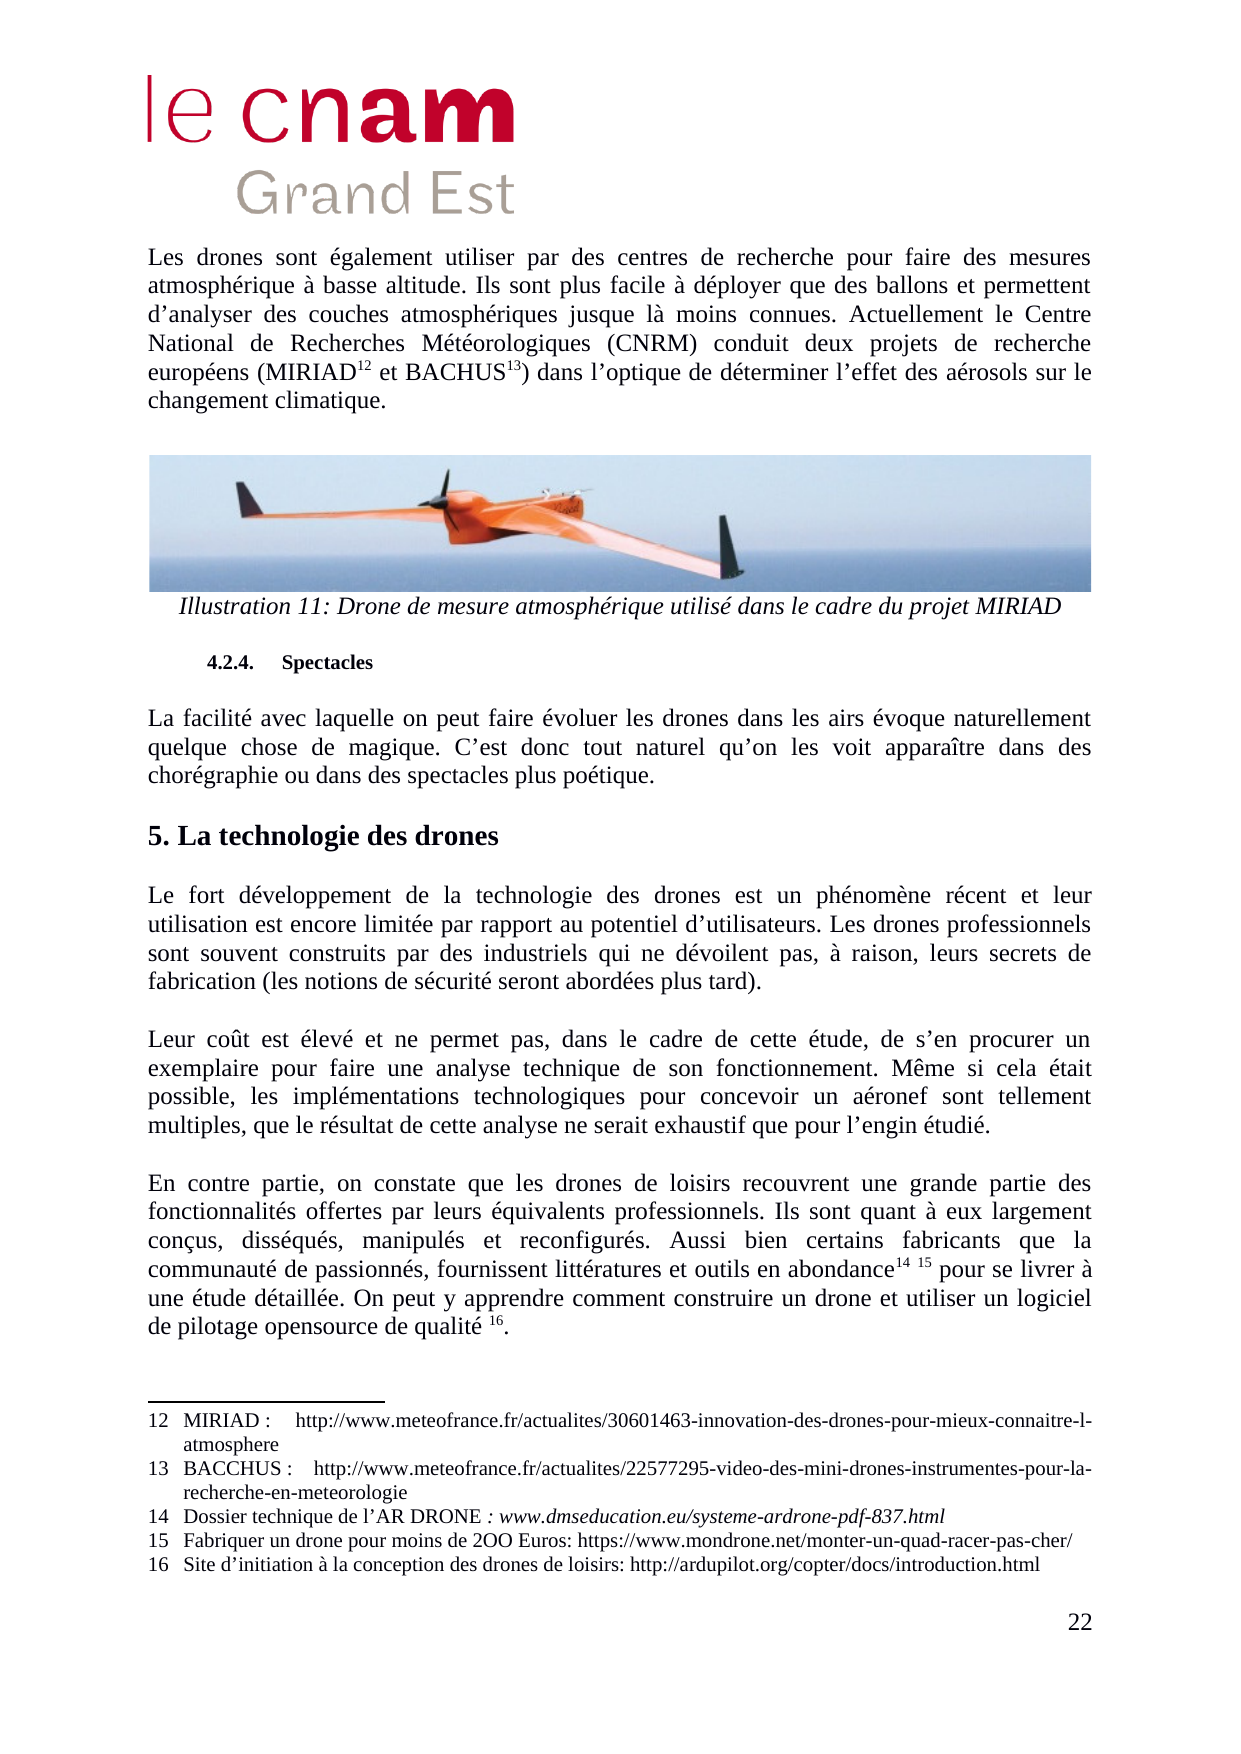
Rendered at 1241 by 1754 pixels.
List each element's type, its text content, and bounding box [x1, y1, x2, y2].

text Le fort développement de la technologie des drones est un phénomène récent et leur utilisation est encore limitée par rapport au potentiel d’utilisateurs. Les drones professionnels sont souvent construits par des industriels qui ne dévoilent pas, à raison, leurs secrets de fabrication (les notions de sécurité seront abordées plus tard). [148, 880, 1092, 995]
subtitle Spectacles [207, 650, 1092, 674]
text En contre partie, on constate que les drones de loisirs recouvrent une grande partie des fonctionnalités offertes par leurs équivalents professionnels. Ils sont quant à eux largement conçus, disséqués, manipulés et reconfigurés. Aussi bien certains fabricants que la communauté de passionnés, fournissent littératures et outils en abondance pour se livrer à une étude détaillée. On peut y apprendre comment construire un drone et utiliser un logiciel de pilotage opensource de qualité . [148, 1168, 1092, 1340]
picture [149, 455, 1092, 592]
picture [147, 75, 514, 214]
text Leur coût est élevé et ne permet pas, dans le cadre de cette étude, de s’en procurer un exemplaire pour faire une analyse technique de son fonctionnement. Même si cela était possible, les implémentations technologiques pour concevoir un aéronef sont tellement multiples, que le résultat de cette analyse ne serait exhaustif que pour l’engin étudié. [148, 1024, 1092, 1139]
text La facilité avec laquelle on peut faire évoluer les drones dans les airs évoque naturellement quelque chose de magique. C’est donc tout naturel qu’on les voit apparaître dans des chorégraphie ou dans des spectacles plus poétique. [148, 703, 1092, 789]
text Les drones sont également utiliser par des centres de recherche pour faire des mesures atmosphérique à basse altitude. Ils sont plus facile à déployer que des ballons et permettent d’analyser des couches atmosphériques jusque là moins connues. Actuellement le Centre National de Recherches Météorologiques (CNRM) conduit deux projets de recherche européens (MIRIAD et BACHUS) dans l’optique de déterminer l’effet des aérosols sur le changement climatique. [148, 242, 1092, 414]
subtitle La technologie des drones [148, 818, 1092, 851]
